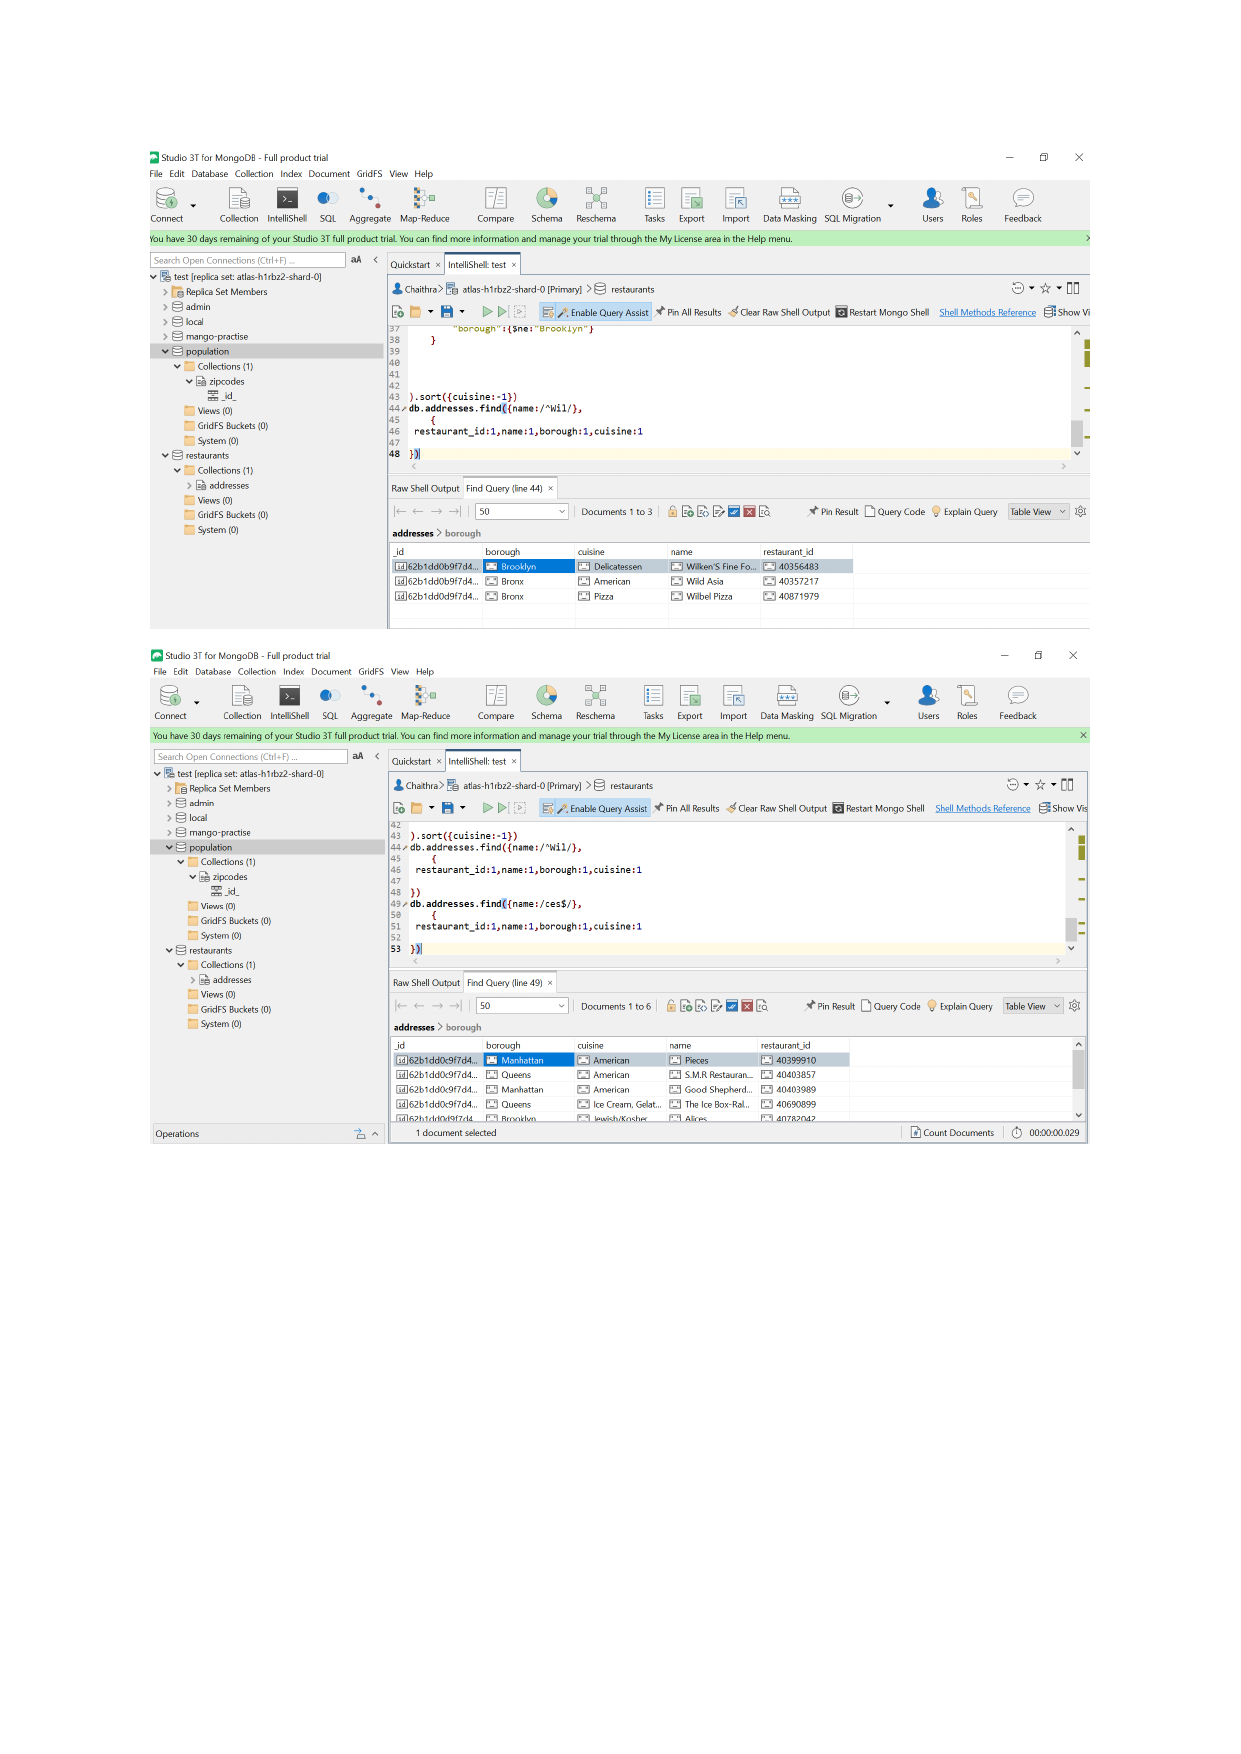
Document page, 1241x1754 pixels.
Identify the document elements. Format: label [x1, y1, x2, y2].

picture [150, 647, 1090, 1144]
picture [150, 150, 1090, 629]
